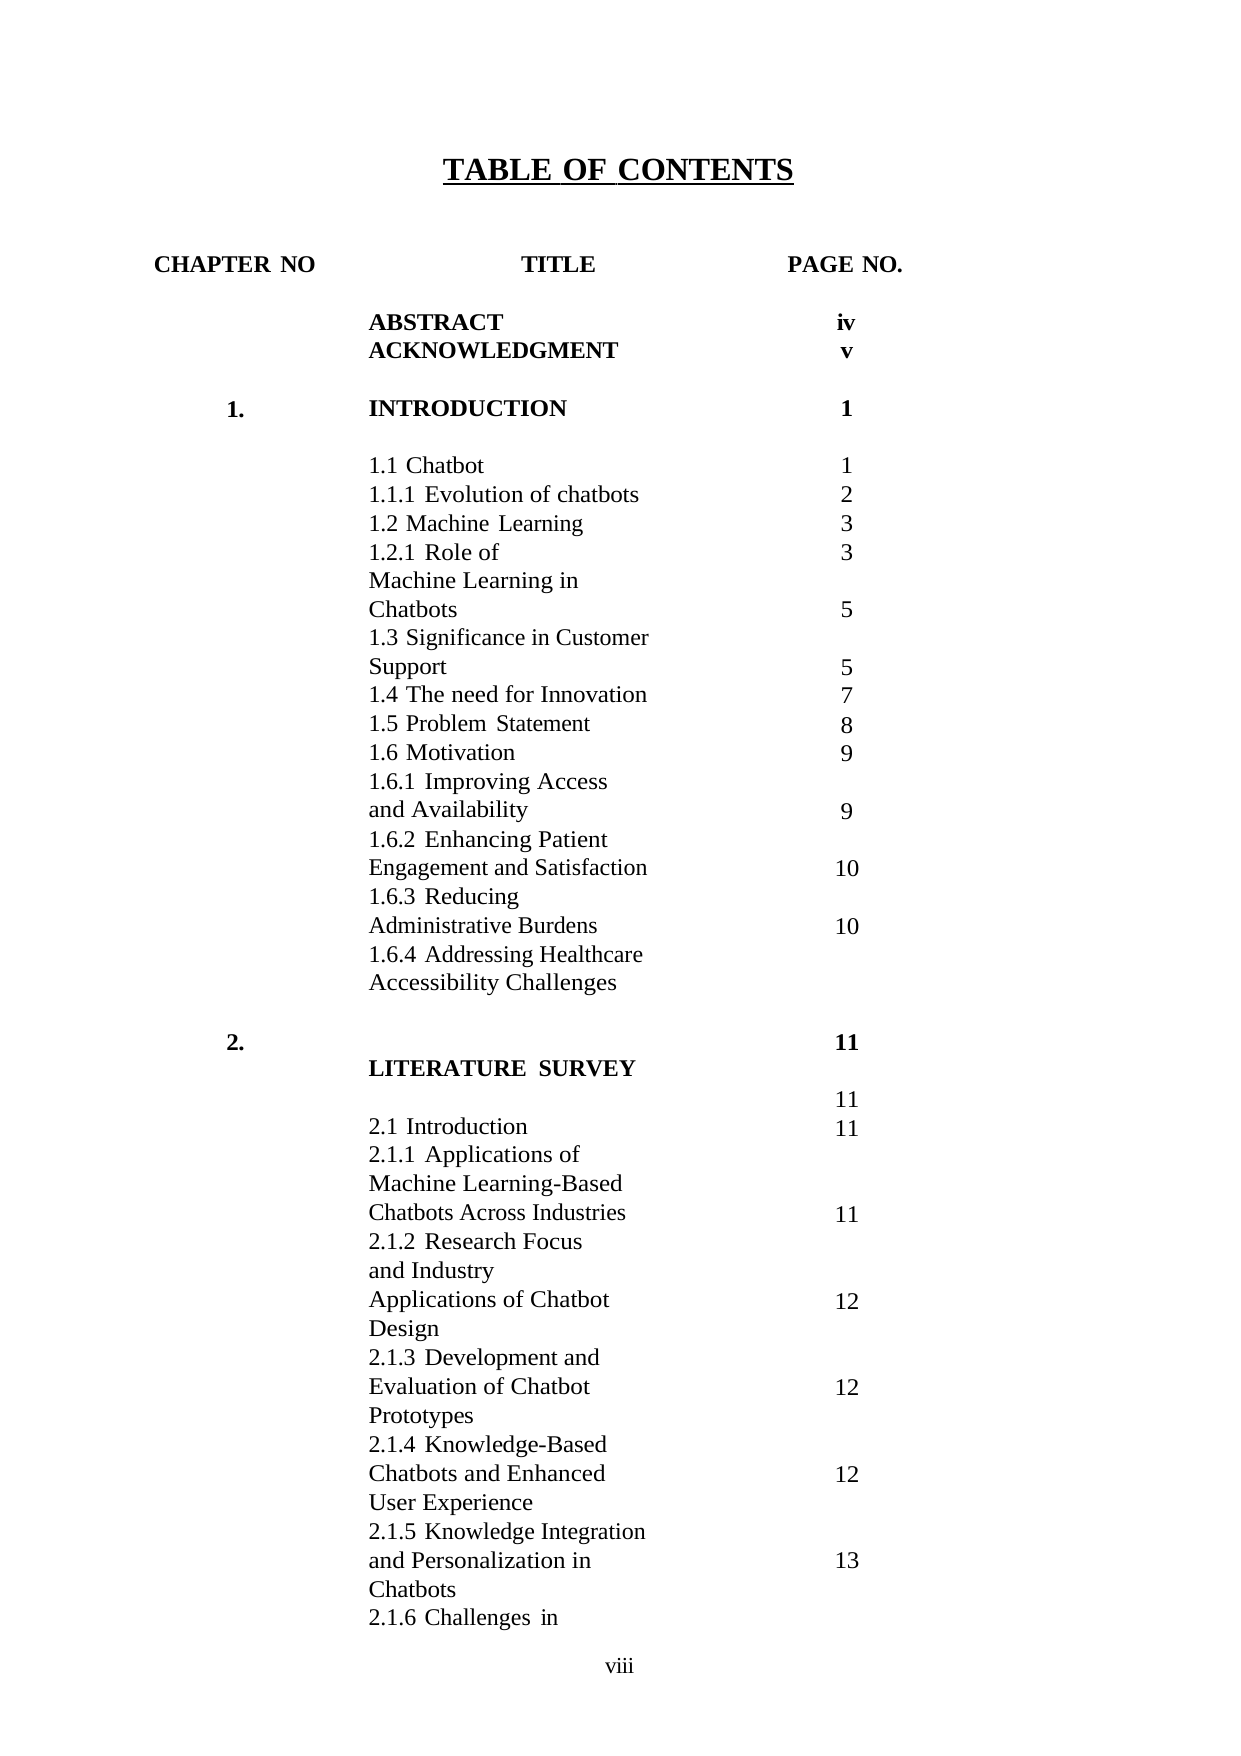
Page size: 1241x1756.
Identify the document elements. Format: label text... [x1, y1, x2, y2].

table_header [723, 251, 911, 1631]
table_header CHAPTER NO 1. 2. [147, 251, 343, 1631]
